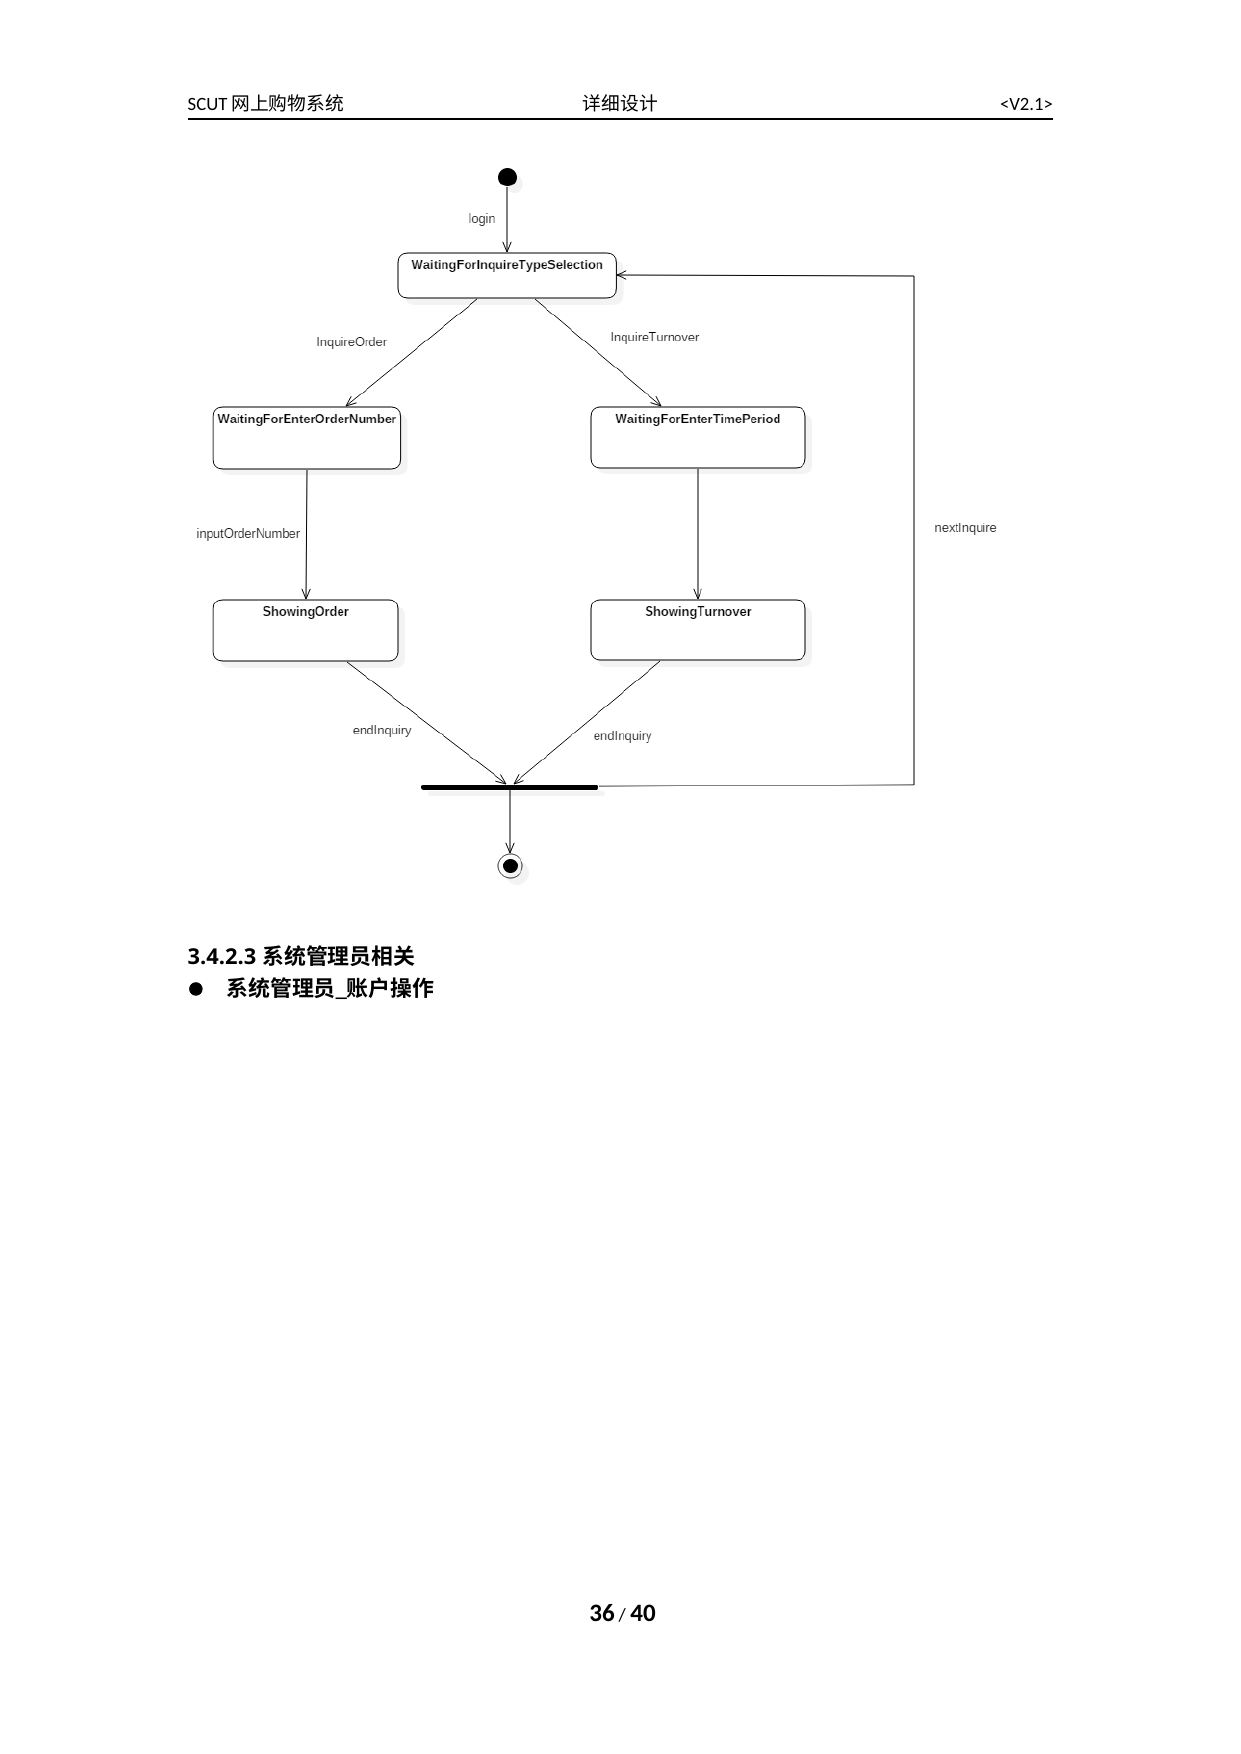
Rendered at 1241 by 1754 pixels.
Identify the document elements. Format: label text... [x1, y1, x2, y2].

picture [187, 158, 1034, 916]
list 系统管理员_账户操作 [187, 971, 1053, 1003]
subtitle 3.4.2.3 系统管理员相关 [187, 938, 1053, 971]
